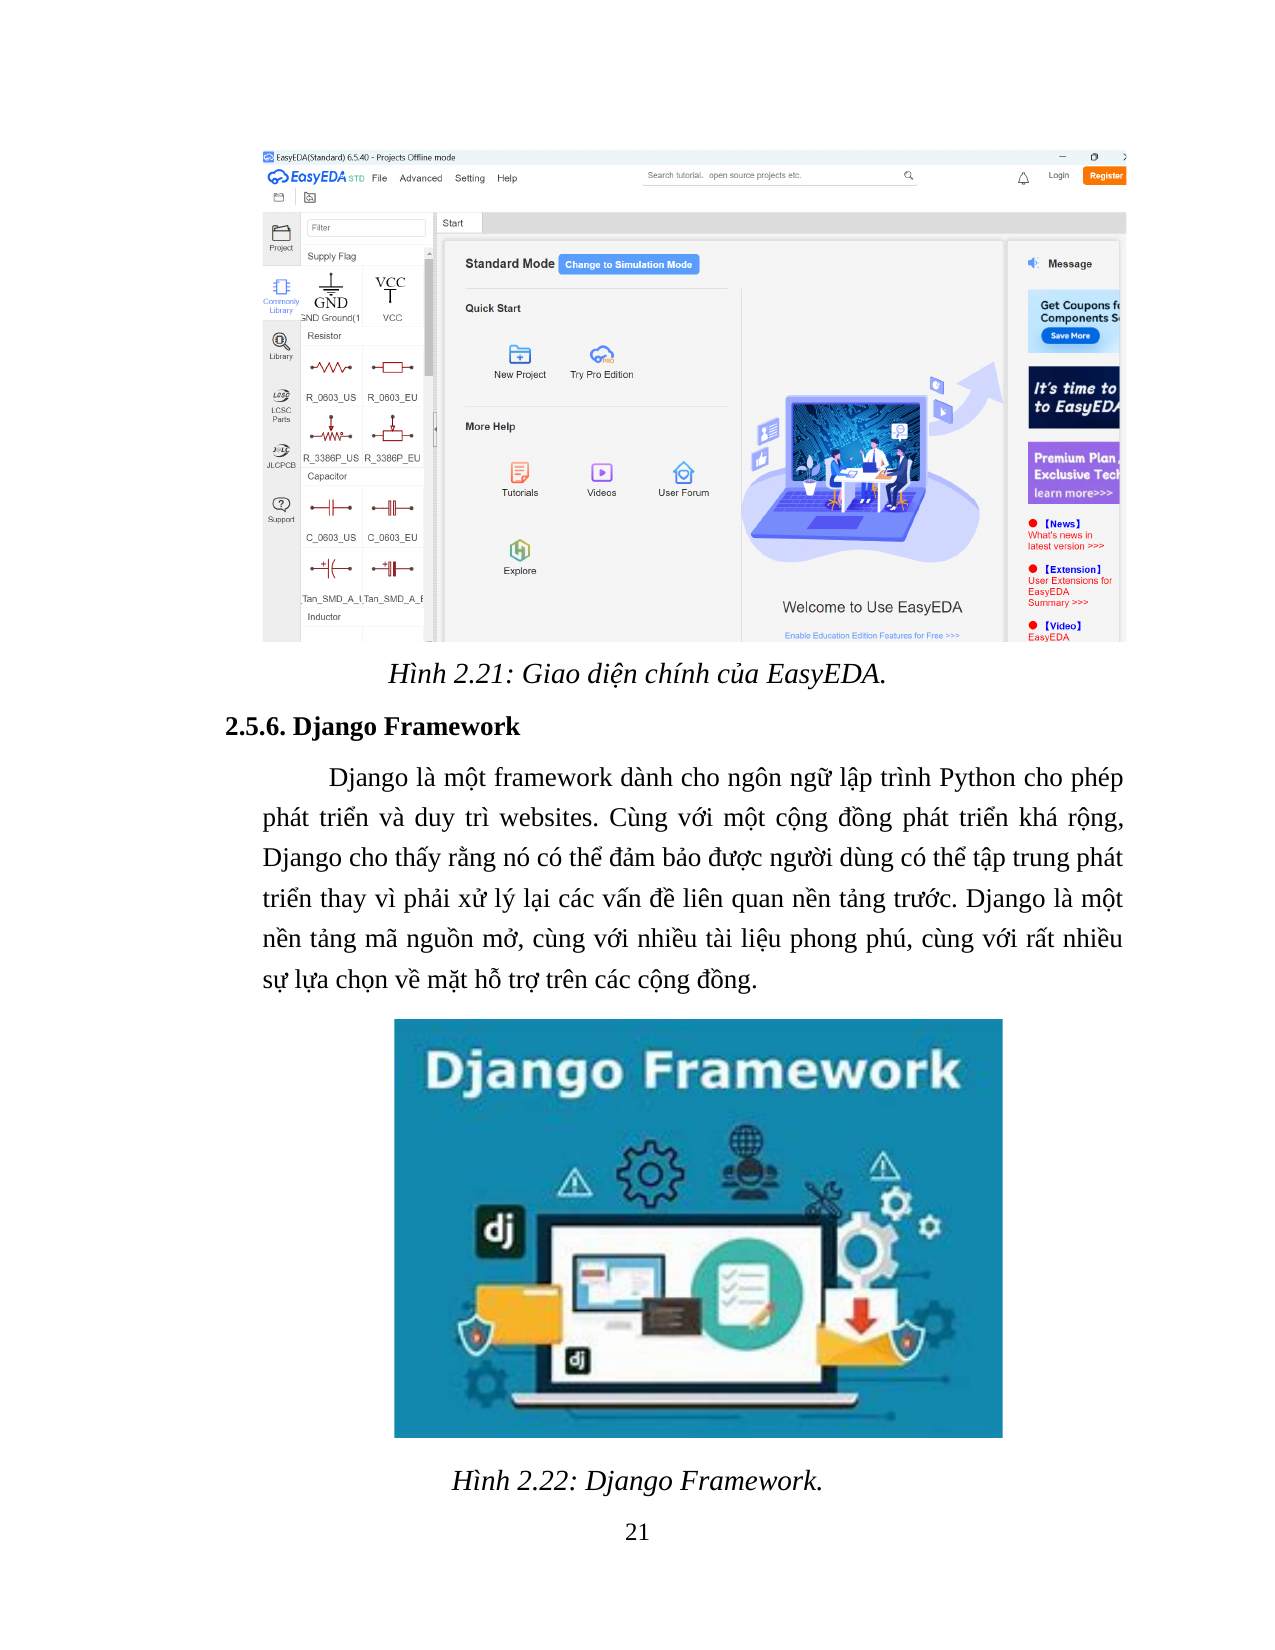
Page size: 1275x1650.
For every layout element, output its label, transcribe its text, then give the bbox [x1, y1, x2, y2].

picture [262, 150, 1127, 642]
list Django Framework [225, 710, 1125, 742]
picture [394, 1019, 1003, 1438]
text Django là một framework dành cho ngôn ngữ lập trình Python cho phép phát triển và duy trì websites. Cùng với một cộng đồng phát triển khá rộng, Django cho thấy rằng nó có thể đảm bảo được người dùng có thể tập trung phát triển thay vì phải xử lý lại các vấn đề liên quan nền tảng trước. Django là một nền tảng mã nguồn mở, cùng với nhiều tài liệu phong phú, cùng với rất nhiều sự lựa chọn về mặt hỗ trợ trên các cộng đồng. [262, 761, 1125, 994]
